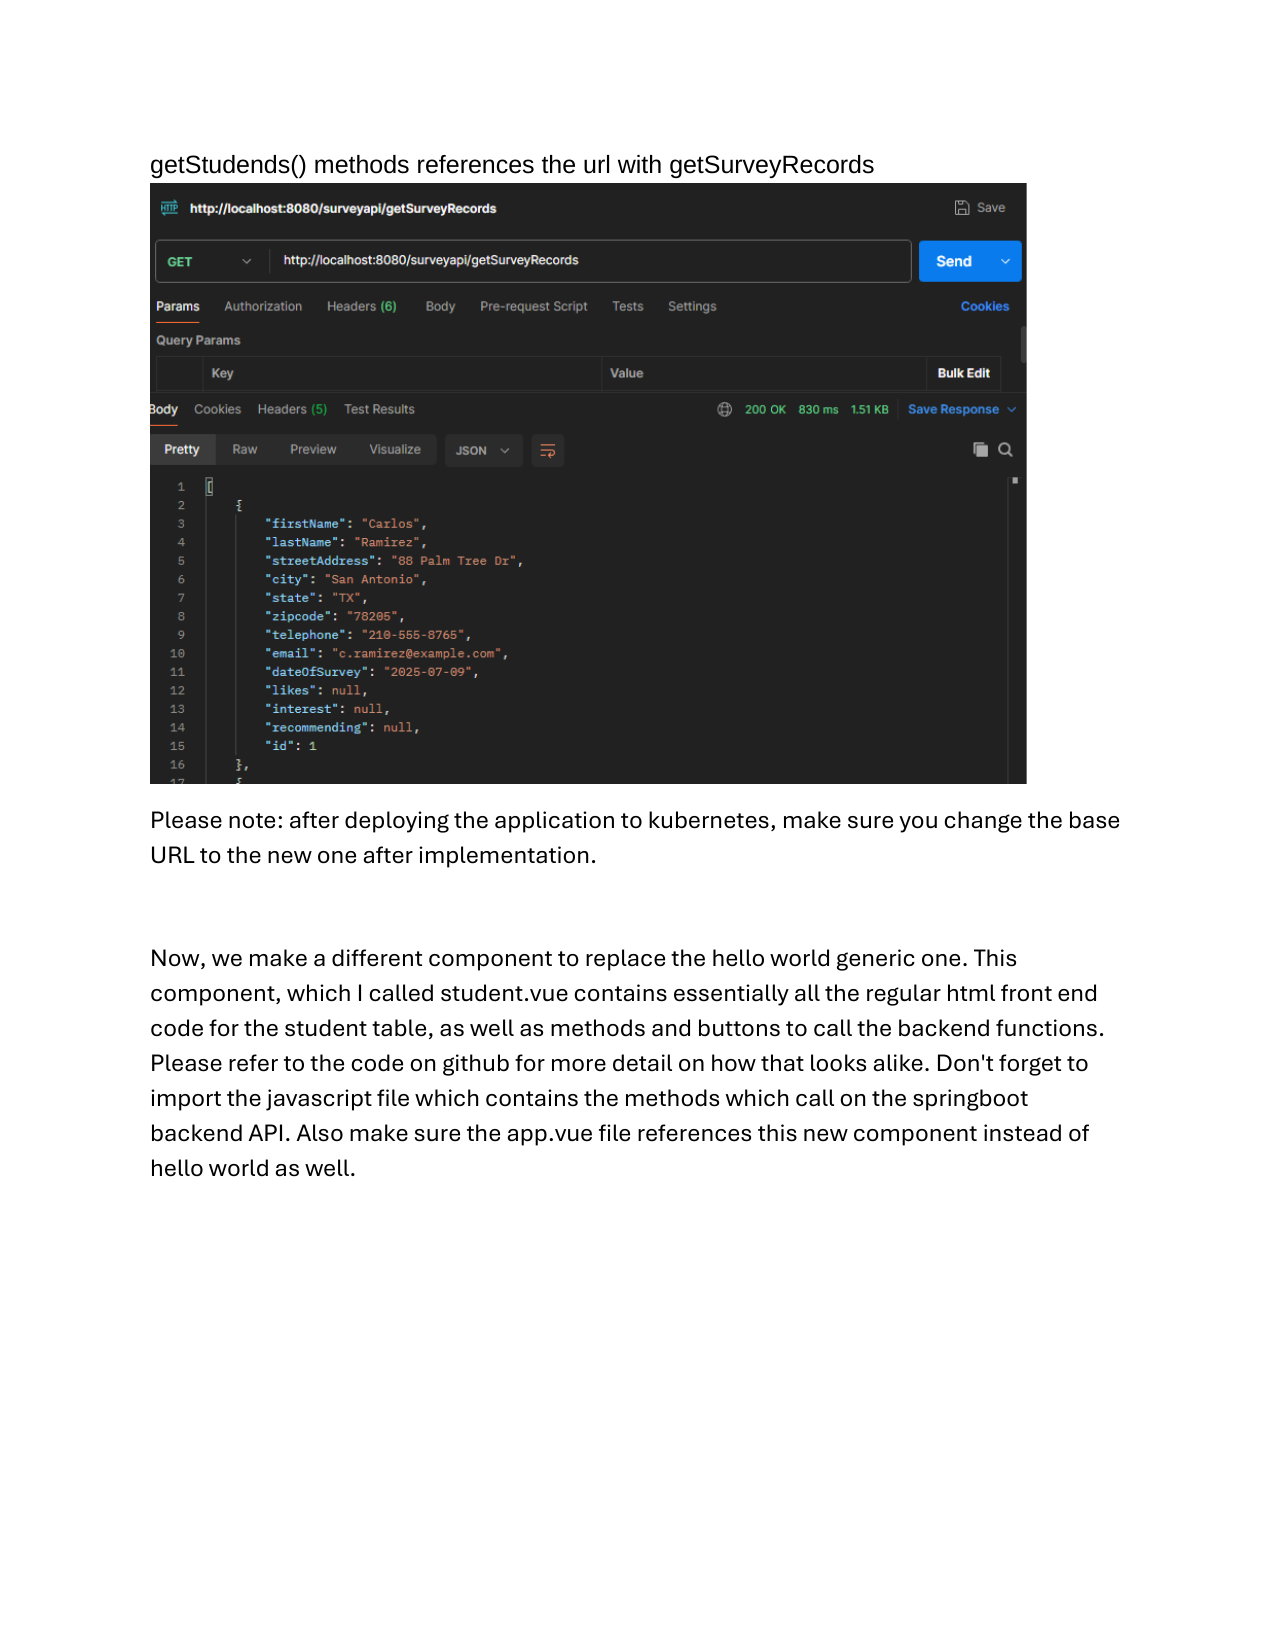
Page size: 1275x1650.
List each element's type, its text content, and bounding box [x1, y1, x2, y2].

text Now, we make a different component to replace the hello world generic one. This component, which I called student.vue contains essentially all the regular html front end code for the student table, as well as methods and buttons to call the backend functions. Please refer to the code on github for more detail on how that looks alike. Don't forget to import the javascript file which contains the methods which call on the springboot backend API. Also make sure the app.vue file references this new component instead of hello world as well. [150, 943, 1125, 1183]
picture [150, 183, 1027, 784]
text Please note: after deploying the application to kubernetes, make sure you change the base URL to the new one after implementation. [150, 804, 1125, 870]
